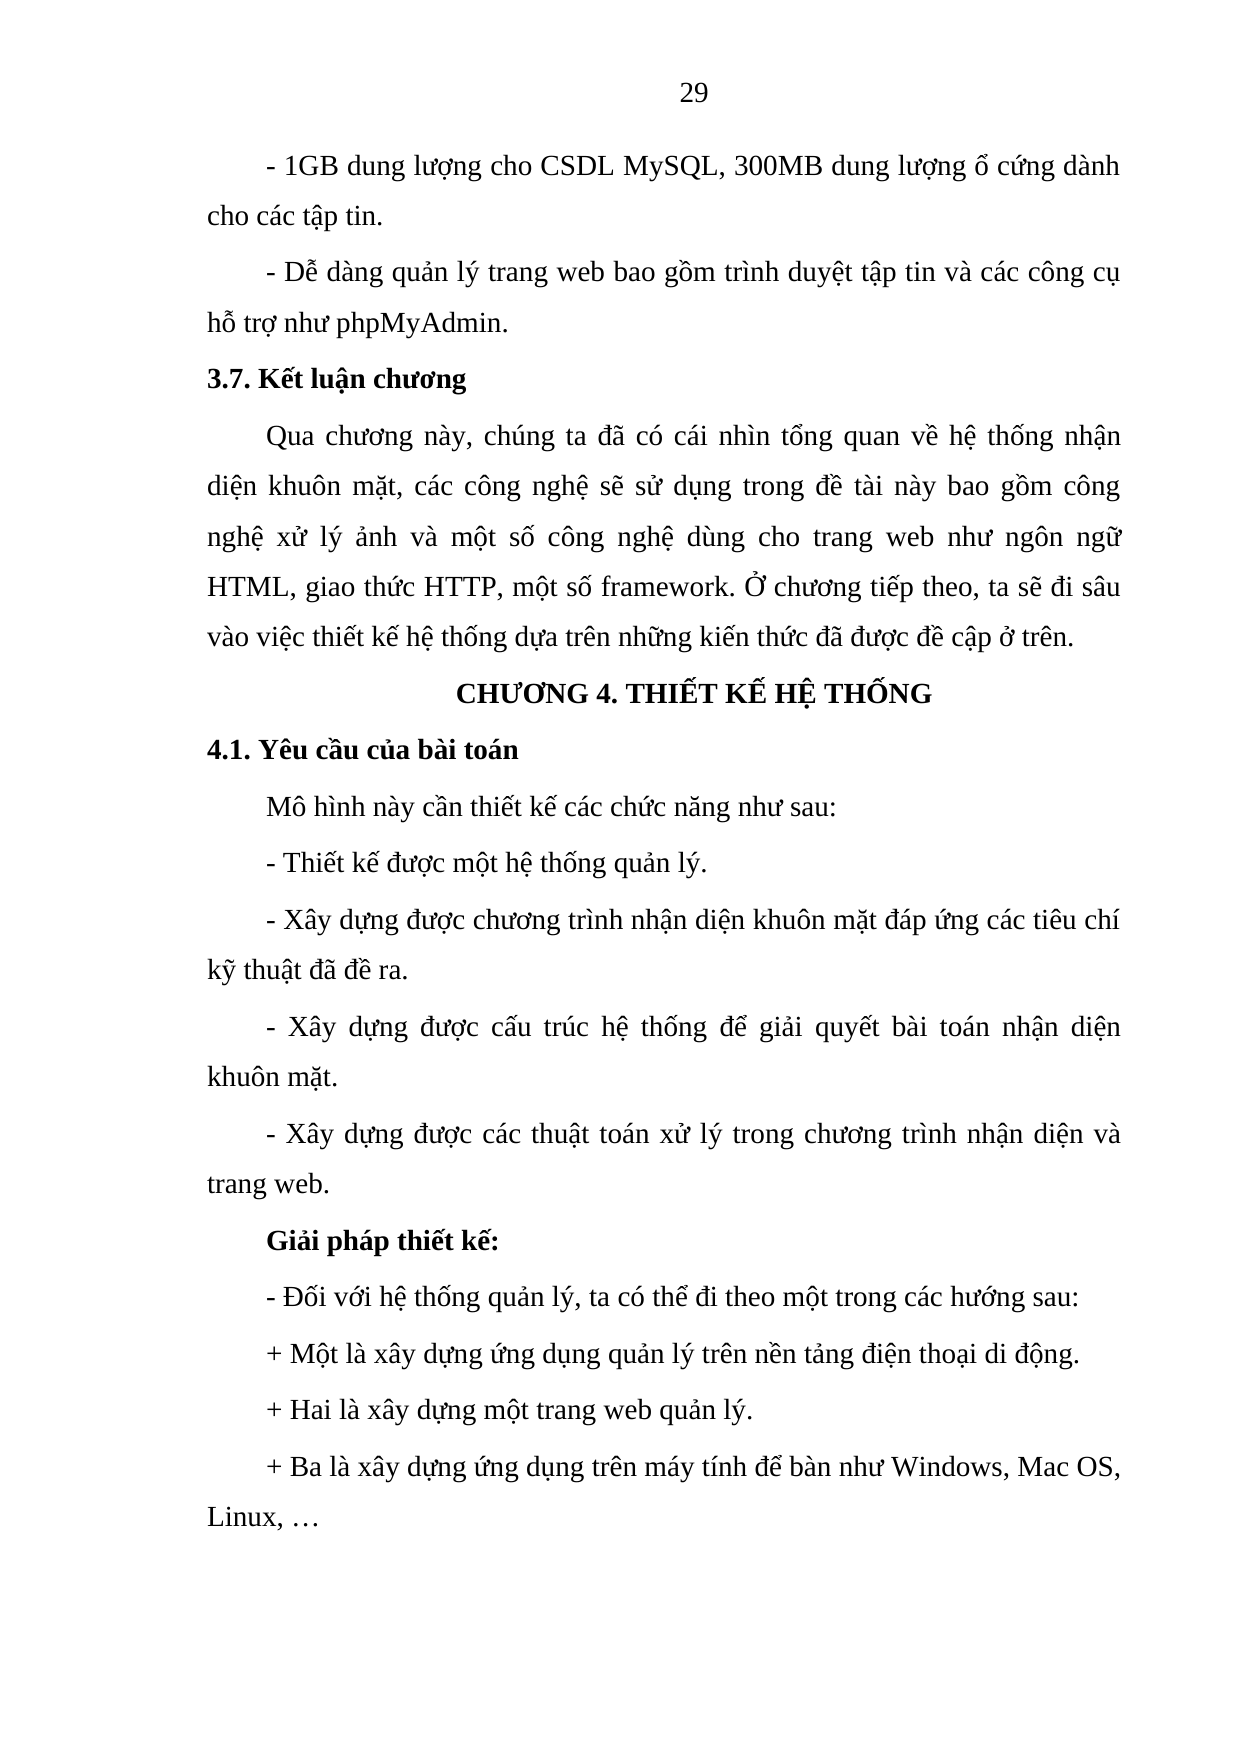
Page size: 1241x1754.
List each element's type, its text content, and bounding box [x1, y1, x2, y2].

text - Dễ dàng quản lý trang web bao gồm trình duyệt tập tin và các công cụ hỗ trợ như phpMyAdmin. [207, 254, 1122, 338]
text + Hai là xây dựng một trang web quản lý. [207, 1392, 1122, 1426]
subtitle Kết luận chương [207, 361, 1122, 395]
text - Thiết kế được một hệ thống quản lý. [207, 846, 1122, 879]
text - Đối với hệ thống quản lý, ta có thể đi theo một trong các hướng sau: [207, 1279, 1122, 1313]
subtitle THIẾT KẾ HỆ THỐNG [266, 676, 1122, 709]
text - Xây dựng được các thuật toán xử lý trong chương trình nhận diện và trang web. [207, 1116, 1122, 1200]
text - 1GB dung lượng cho CSDL MySQL, 300MB dung lượng ổ cứng dành cho các tập tin. [207, 148, 1122, 232]
text Giải pháp thiết kế: [207, 1223, 1122, 1256]
text - Xây dựng được chương trình nhận diện khuôn mặt đáp ứng các tiêu chí kỹ thuật đã đề ra. [207, 902, 1122, 986]
text + Ba là xây dựng ứng dụng trên máy tính để bàn như Windows, Mac OS, Linux, … [207, 1449, 1122, 1533]
subtitle Yêu cầu của bài toán [207, 732, 1122, 766]
text + Một là xây dựng ứng dụng quản lý trên nền tảng điện thoại di động. [207, 1336, 1122, 1369]
text - Xây dựng được cấu trúc hệ thống để giải quyết bài toán nhận diện khuôn mặt. [207, 1009, 1122, 1093]
text Mô hình này cần thiết kế các chức năng như sau: [207, 789, 1122, 822]
text Qua chương này, chúng ta đã có cái nhìn tổng quan về hệ thống nhận diện khuôn mặt, các công nghệ sẽ sử dụng trong đề tài này bao gồm công nghệ xử lý ảnh và một số công nghệ dùng cho trang web như ngôn ngữ HTML, giao thức HTTP, một số framework. Ở chương tiếp theo, ta sẽ đi sâu vào việc thiết kế hệ thống dựa trên những kiến thức đã được đề cập ở trên. [207, 418, 1122, 653]
